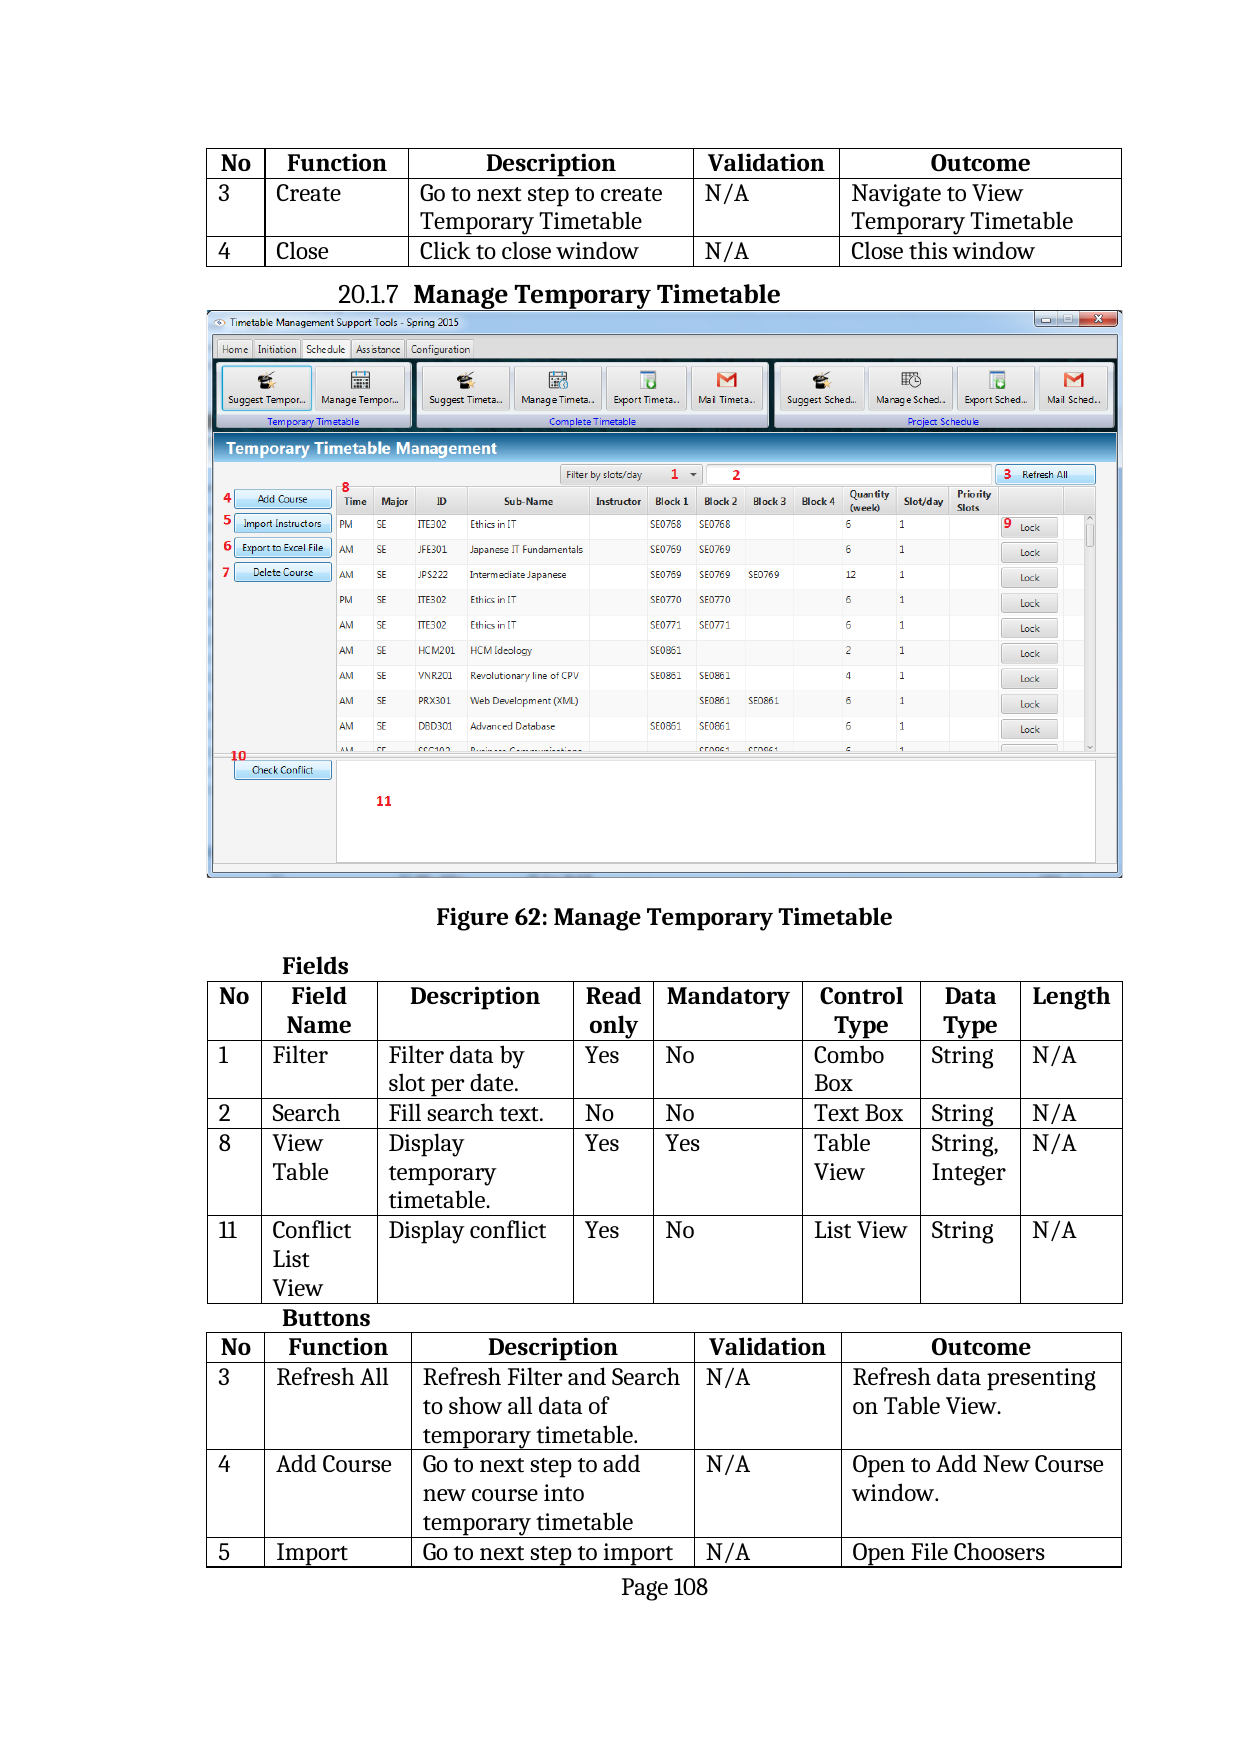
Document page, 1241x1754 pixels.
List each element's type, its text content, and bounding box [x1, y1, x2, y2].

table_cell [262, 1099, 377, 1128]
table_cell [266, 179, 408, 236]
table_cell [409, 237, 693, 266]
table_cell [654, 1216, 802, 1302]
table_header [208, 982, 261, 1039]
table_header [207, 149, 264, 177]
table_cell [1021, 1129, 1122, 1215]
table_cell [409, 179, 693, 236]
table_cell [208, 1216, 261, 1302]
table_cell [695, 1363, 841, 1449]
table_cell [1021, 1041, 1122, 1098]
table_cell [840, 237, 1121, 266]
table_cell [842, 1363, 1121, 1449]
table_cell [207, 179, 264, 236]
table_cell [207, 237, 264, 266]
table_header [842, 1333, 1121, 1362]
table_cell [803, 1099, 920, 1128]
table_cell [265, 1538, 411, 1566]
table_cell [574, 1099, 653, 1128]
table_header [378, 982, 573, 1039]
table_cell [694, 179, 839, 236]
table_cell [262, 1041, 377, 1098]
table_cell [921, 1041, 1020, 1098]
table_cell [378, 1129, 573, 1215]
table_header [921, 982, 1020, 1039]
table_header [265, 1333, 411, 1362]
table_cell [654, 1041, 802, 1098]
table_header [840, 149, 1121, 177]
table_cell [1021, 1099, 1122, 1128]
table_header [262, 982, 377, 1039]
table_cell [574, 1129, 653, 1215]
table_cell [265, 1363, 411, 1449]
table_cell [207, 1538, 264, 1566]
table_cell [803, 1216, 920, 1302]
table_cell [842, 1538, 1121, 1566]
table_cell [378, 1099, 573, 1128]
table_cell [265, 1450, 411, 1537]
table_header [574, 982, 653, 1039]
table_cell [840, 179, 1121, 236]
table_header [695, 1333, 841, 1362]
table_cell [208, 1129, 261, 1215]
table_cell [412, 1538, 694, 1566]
subtitle Manage Temporary Timetable [338, 279, 1122, 310]
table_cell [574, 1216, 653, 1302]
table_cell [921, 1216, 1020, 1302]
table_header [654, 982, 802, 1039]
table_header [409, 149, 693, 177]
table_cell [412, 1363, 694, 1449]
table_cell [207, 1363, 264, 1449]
picture [206, 310, 1123, 878]
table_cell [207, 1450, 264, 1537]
text Buttons [207, 1304, 1122, 1332]
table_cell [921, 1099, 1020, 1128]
text Fields [207, 952, 1122, 981]
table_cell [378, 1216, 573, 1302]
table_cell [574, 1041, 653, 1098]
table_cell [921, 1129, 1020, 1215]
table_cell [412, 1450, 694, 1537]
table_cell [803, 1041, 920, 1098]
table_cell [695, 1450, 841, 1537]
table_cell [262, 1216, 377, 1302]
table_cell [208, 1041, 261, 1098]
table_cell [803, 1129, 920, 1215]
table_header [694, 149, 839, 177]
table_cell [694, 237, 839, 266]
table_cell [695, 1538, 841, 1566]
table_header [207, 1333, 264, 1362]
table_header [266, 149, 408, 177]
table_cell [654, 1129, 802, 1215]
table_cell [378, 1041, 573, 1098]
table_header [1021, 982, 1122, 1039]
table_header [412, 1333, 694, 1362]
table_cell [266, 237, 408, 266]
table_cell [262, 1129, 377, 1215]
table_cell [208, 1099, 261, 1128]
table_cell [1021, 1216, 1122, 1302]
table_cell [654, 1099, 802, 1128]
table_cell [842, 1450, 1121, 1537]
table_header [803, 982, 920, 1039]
